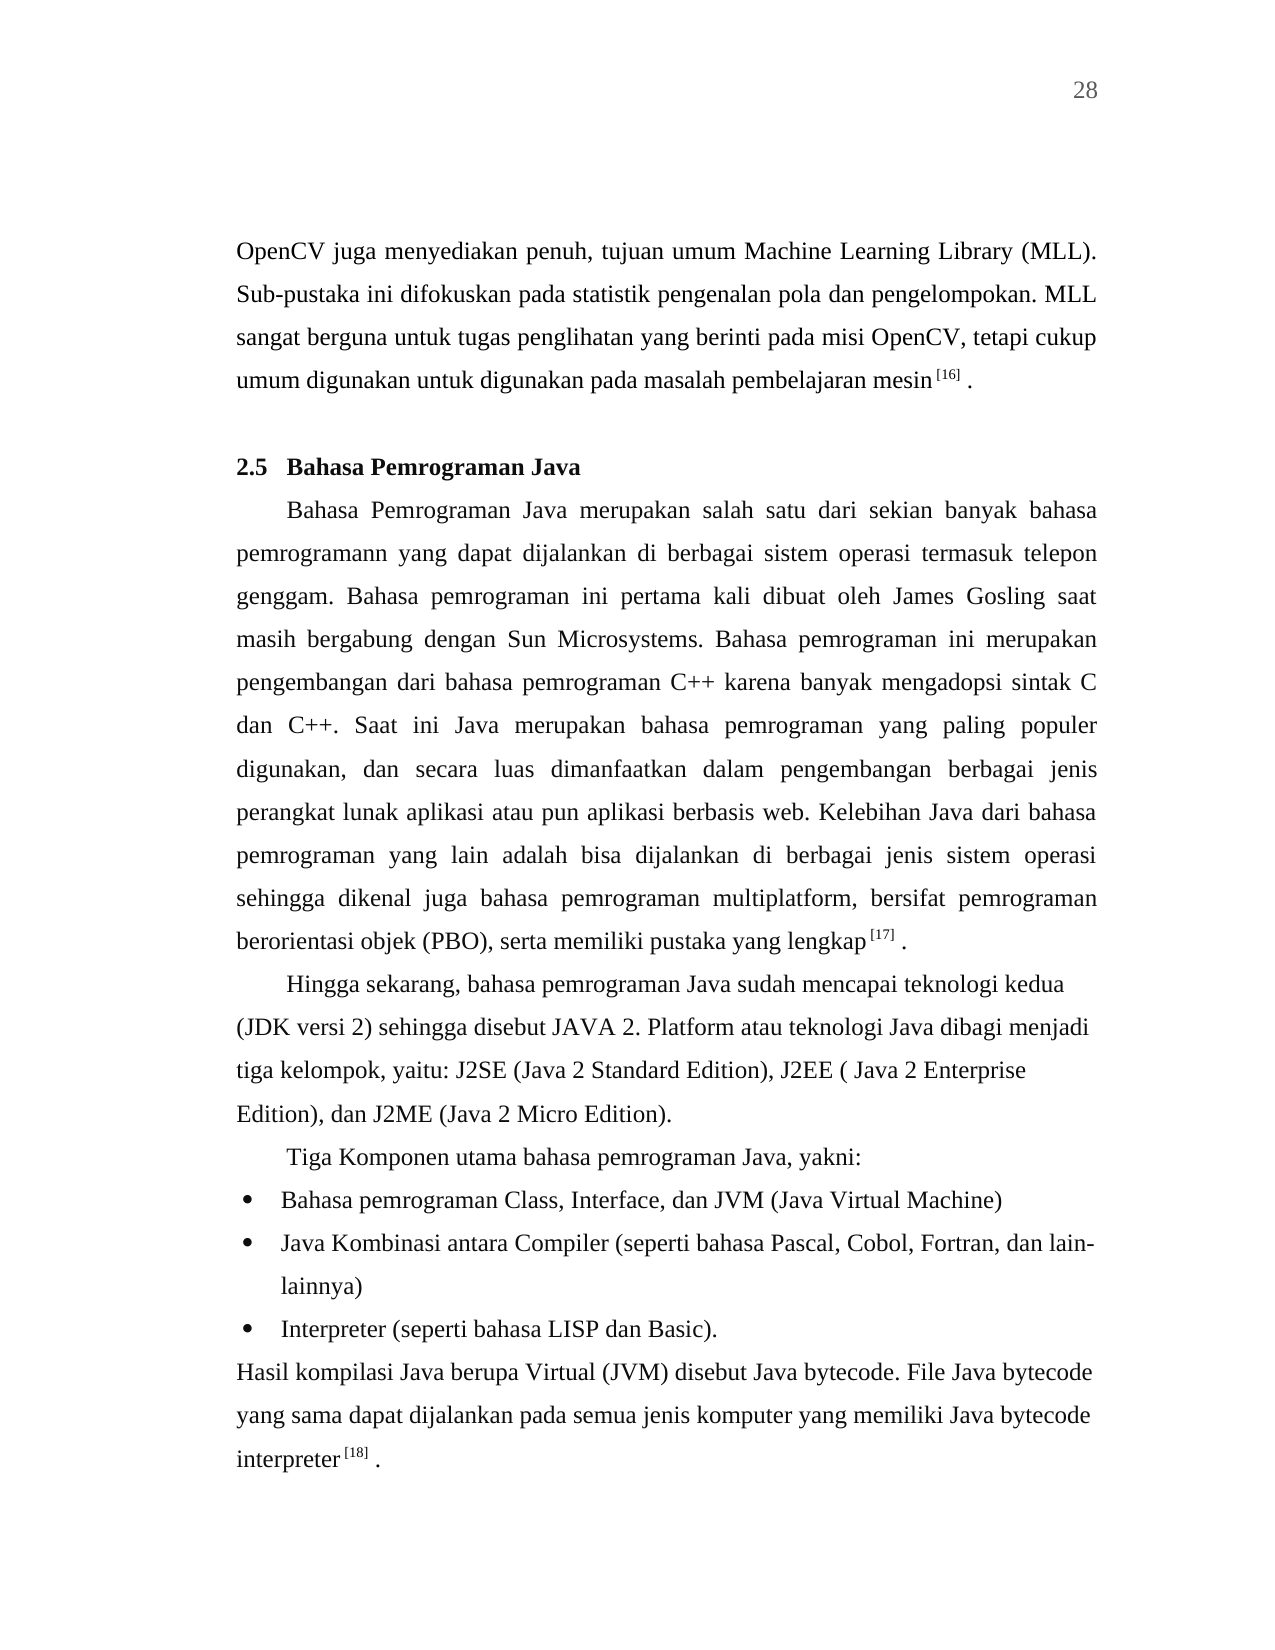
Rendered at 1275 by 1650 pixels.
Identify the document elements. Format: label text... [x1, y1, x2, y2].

text Hasil kompilasi Java berupa Virtual (JVM) disebut Java bytecode. File Java bytecode yang sama dapat dijalankan pada semua jenis komputer yang memiliki Java bytecode interpreter [18] . [236, 1357, 1098, 1472]
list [236, 236, 1098, 394]
list Bahasa pemrograman Class, Interface, dan JVM (Java Virtual Machine) [243, 1185, 1098, 1214]
list Java Kombinasi antara Compiler (seperti bahasa Pascal, Cobol, Fortran, dan lain-lainnya) [243, 1228, 1098, 1300]
text Tiga Komponen utama bahasa pemrograman Java, yakni: [236, 1142, 1098, 1171]
list Bahasa Pemrograman Java [236, 452, 1098, 481]
text Hingga sekarang, bahasa pemrograman Java sudah mencapai teknologi kedua (JDK versi 2) sehingga disebut JAVA 2. Platform atau teknologi Java dibagi menjadi tiga kelompok, yaitu: J2SE (Java 2 Standard Edition), J2EE ( Java 2 Enterprise Edition), dan J2ME (Java 2 Micro Edition). [236, 969, 1098, 1127]
list Interpreter (seperti bahasa LISP dan Basic). [243, 1314, 1098, 1343]
text Bahasa Pemrograman Java merupakan salah satu dari sekian banyak bahasa pemrogramann yang dapat dijalankan di berbagai sistem operasi termasuk telepon genggam. Bahasa pemrograman ini pertama kali dibuat oleh James Gosling saat masih bergabung dengan Sun Microsystems. Bahasa pemrograman ini merupakan pengembangan dari bahasa pemrograman C++ karena banyak mengadopsi sintak C dan C++. Saat ini Java merupakan bahasa pemrograman yang paling populer digunakan, dan secara luas dimanfaatkan dalam pengembangan berbagai jenis perangkat lunak aplikasi atau pun aplikasi berbasis web. Kelebihan Java dari bahasa pemrograman yang lain adalah bisa dijalankan di berbagai jenis sistem operasi sehingga dikenal juga bahasa pemrograman multiplatform, bersifat pemrograman berorientasi objek (PBO), serta memiliki pustaka yang lengkap [17] . [236, 495, 1098, 955]
